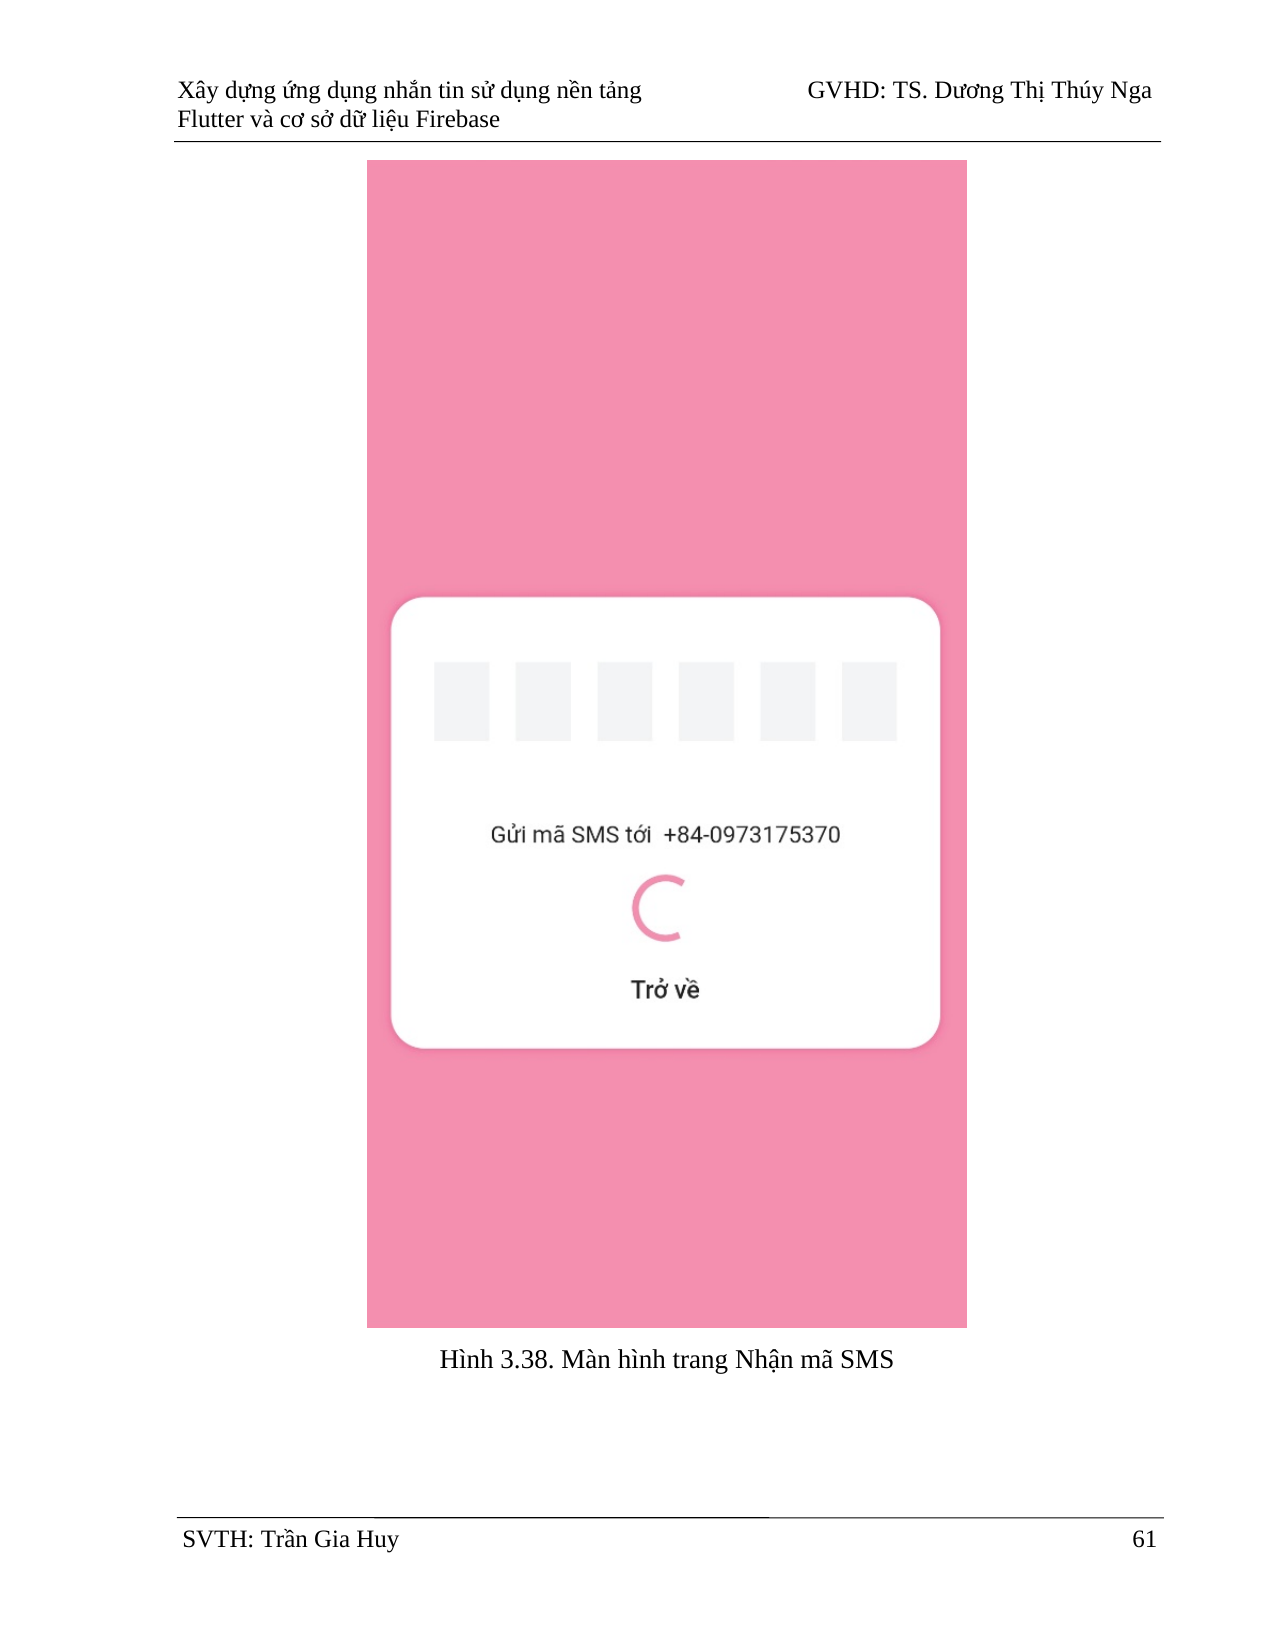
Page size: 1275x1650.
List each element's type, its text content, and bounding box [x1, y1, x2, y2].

picture [367, 160, 967, 1328]
